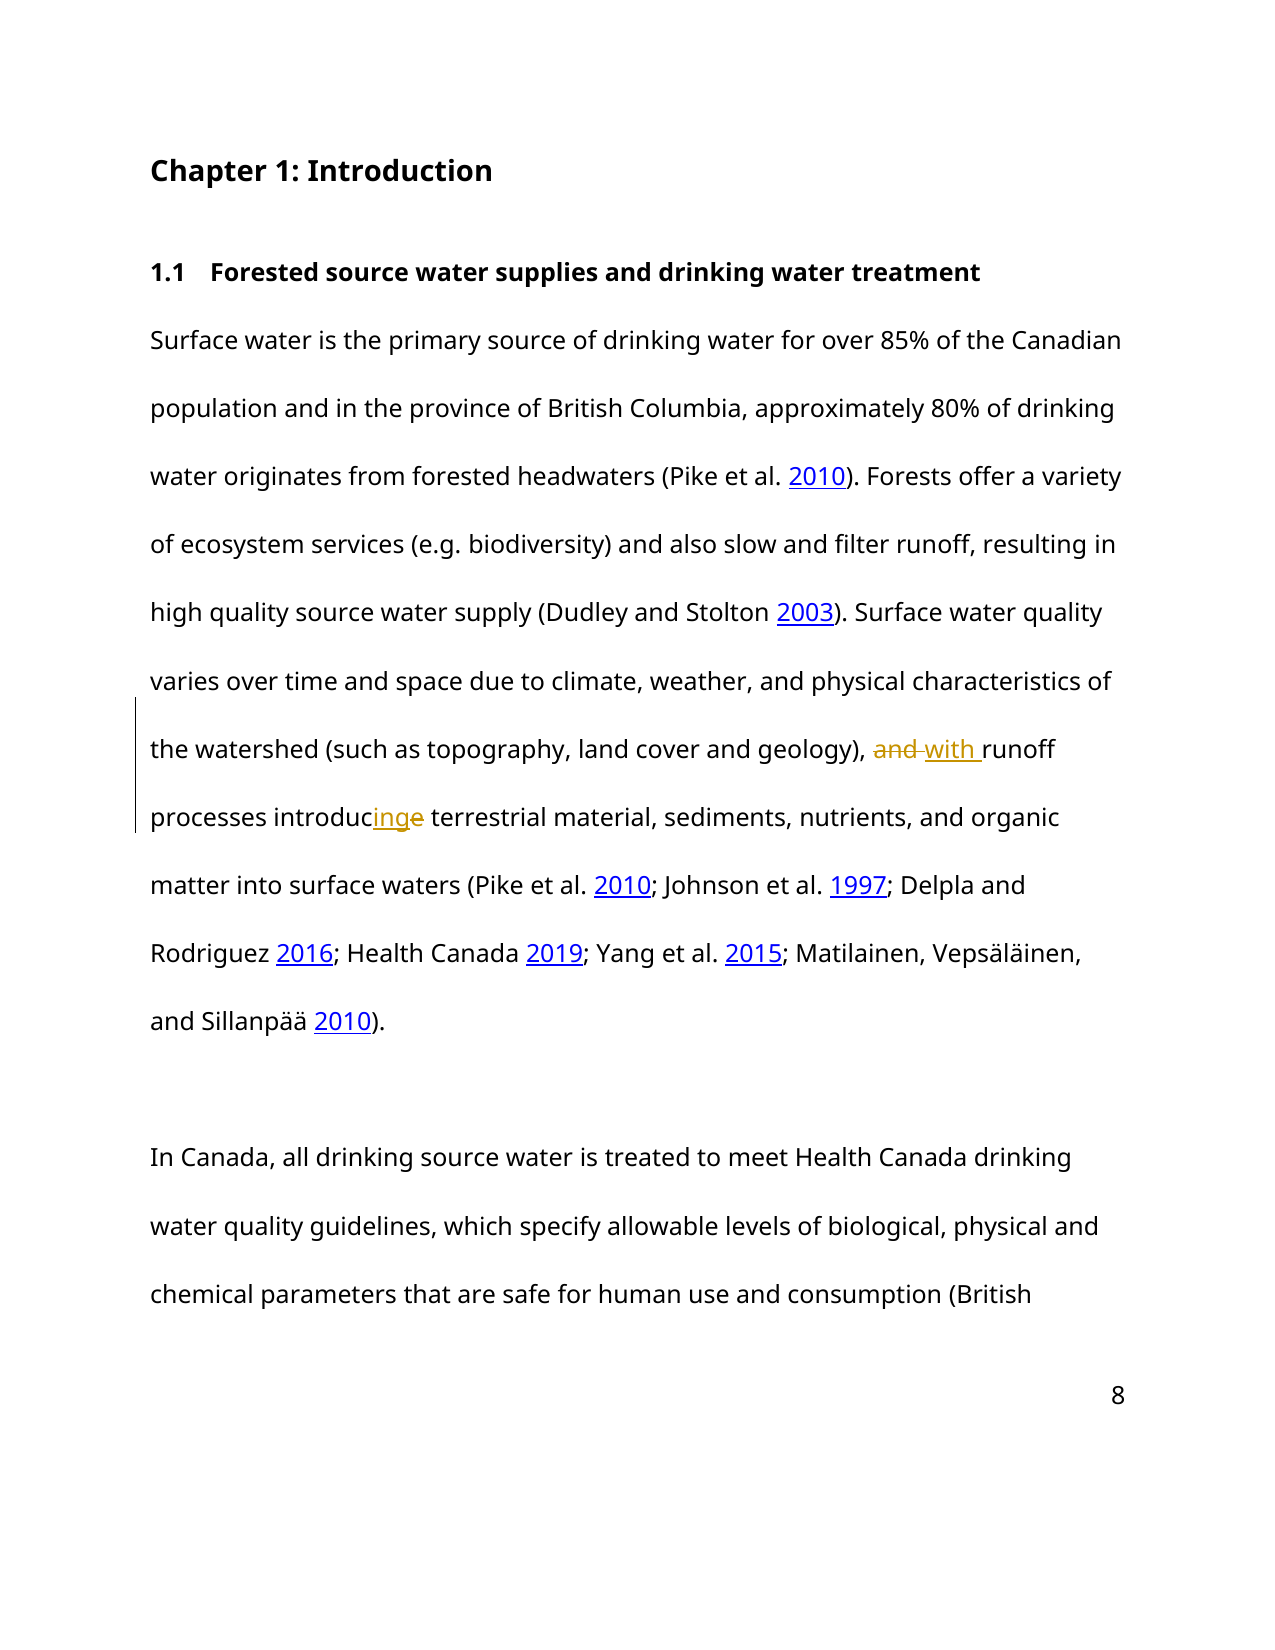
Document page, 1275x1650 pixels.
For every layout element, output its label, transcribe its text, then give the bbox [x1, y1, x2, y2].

subtitle Introduction [150, 150, 1125, 190]
subtitle Forested source water supplies and drinking water treatment [150, 254, 1125, 288]
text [150, 1140, 1125, 1310]
text Surface water is the primary source of drinking water for over 85% of the Canadian population and in the province of British Columbia, approximately 80% of drinking water originates from forested headwaters (Pike et al. 2010). Forests offer a variety of ecosystem services (e.g. biodiversity) and also slow and filter runoff, resulting in high quality source water supply (Dudley and Stolton 2003). Surface water quality varies over time and space due to climate, weather, and physical characteristics of the watershed (such as topography, land cover and geology), runoff processes introduc terrestrial material, sediments, nutrients, and organic matter into surface waters (Pike et al. 2010; Johnson et al. 1997; Delpla and Rodriguez 2016; Health Canada 2019; Yang et al. 2015; Matilainen, Vepsäläinen, and Sillanpää 2010). [150, 322, 1125, 1038]
